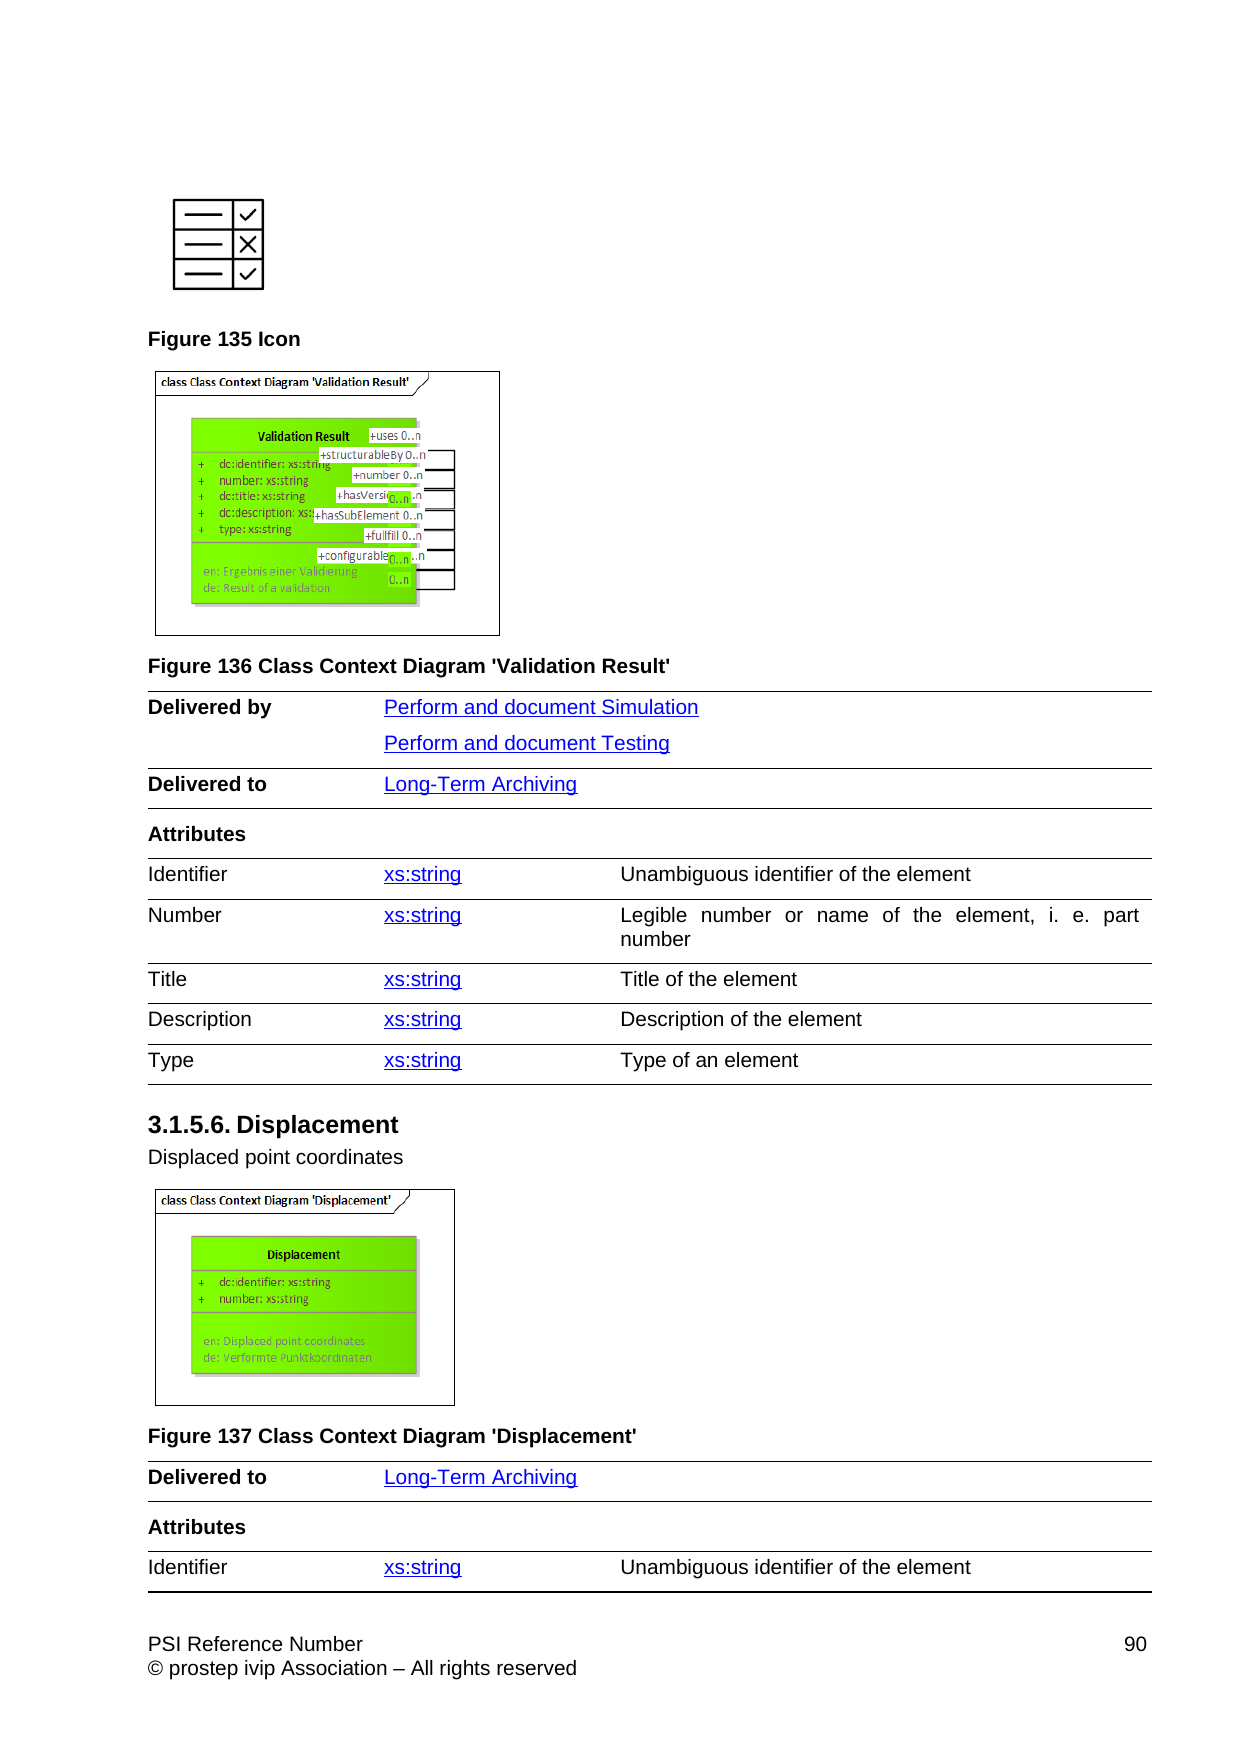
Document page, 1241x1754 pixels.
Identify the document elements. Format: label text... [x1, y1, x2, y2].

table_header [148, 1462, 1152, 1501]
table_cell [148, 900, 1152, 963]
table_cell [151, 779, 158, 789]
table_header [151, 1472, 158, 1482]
picture [147, 1181, 462, 1412]
text Attributes [148, 1514, 1152, 1538]
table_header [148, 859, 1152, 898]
text Displaced point coordinates [148, 1145, 1152, 1169]
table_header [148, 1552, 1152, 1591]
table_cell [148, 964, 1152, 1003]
subtitle Displacement [148, 1110, 1152, 1139]
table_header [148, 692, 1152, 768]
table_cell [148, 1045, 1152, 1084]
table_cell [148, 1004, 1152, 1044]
picture [147, 173, 289, 315]
text Attributes [148, 822, 1152, 846]
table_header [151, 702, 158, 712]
picture [147, 363, 507, 642]
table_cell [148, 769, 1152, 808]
